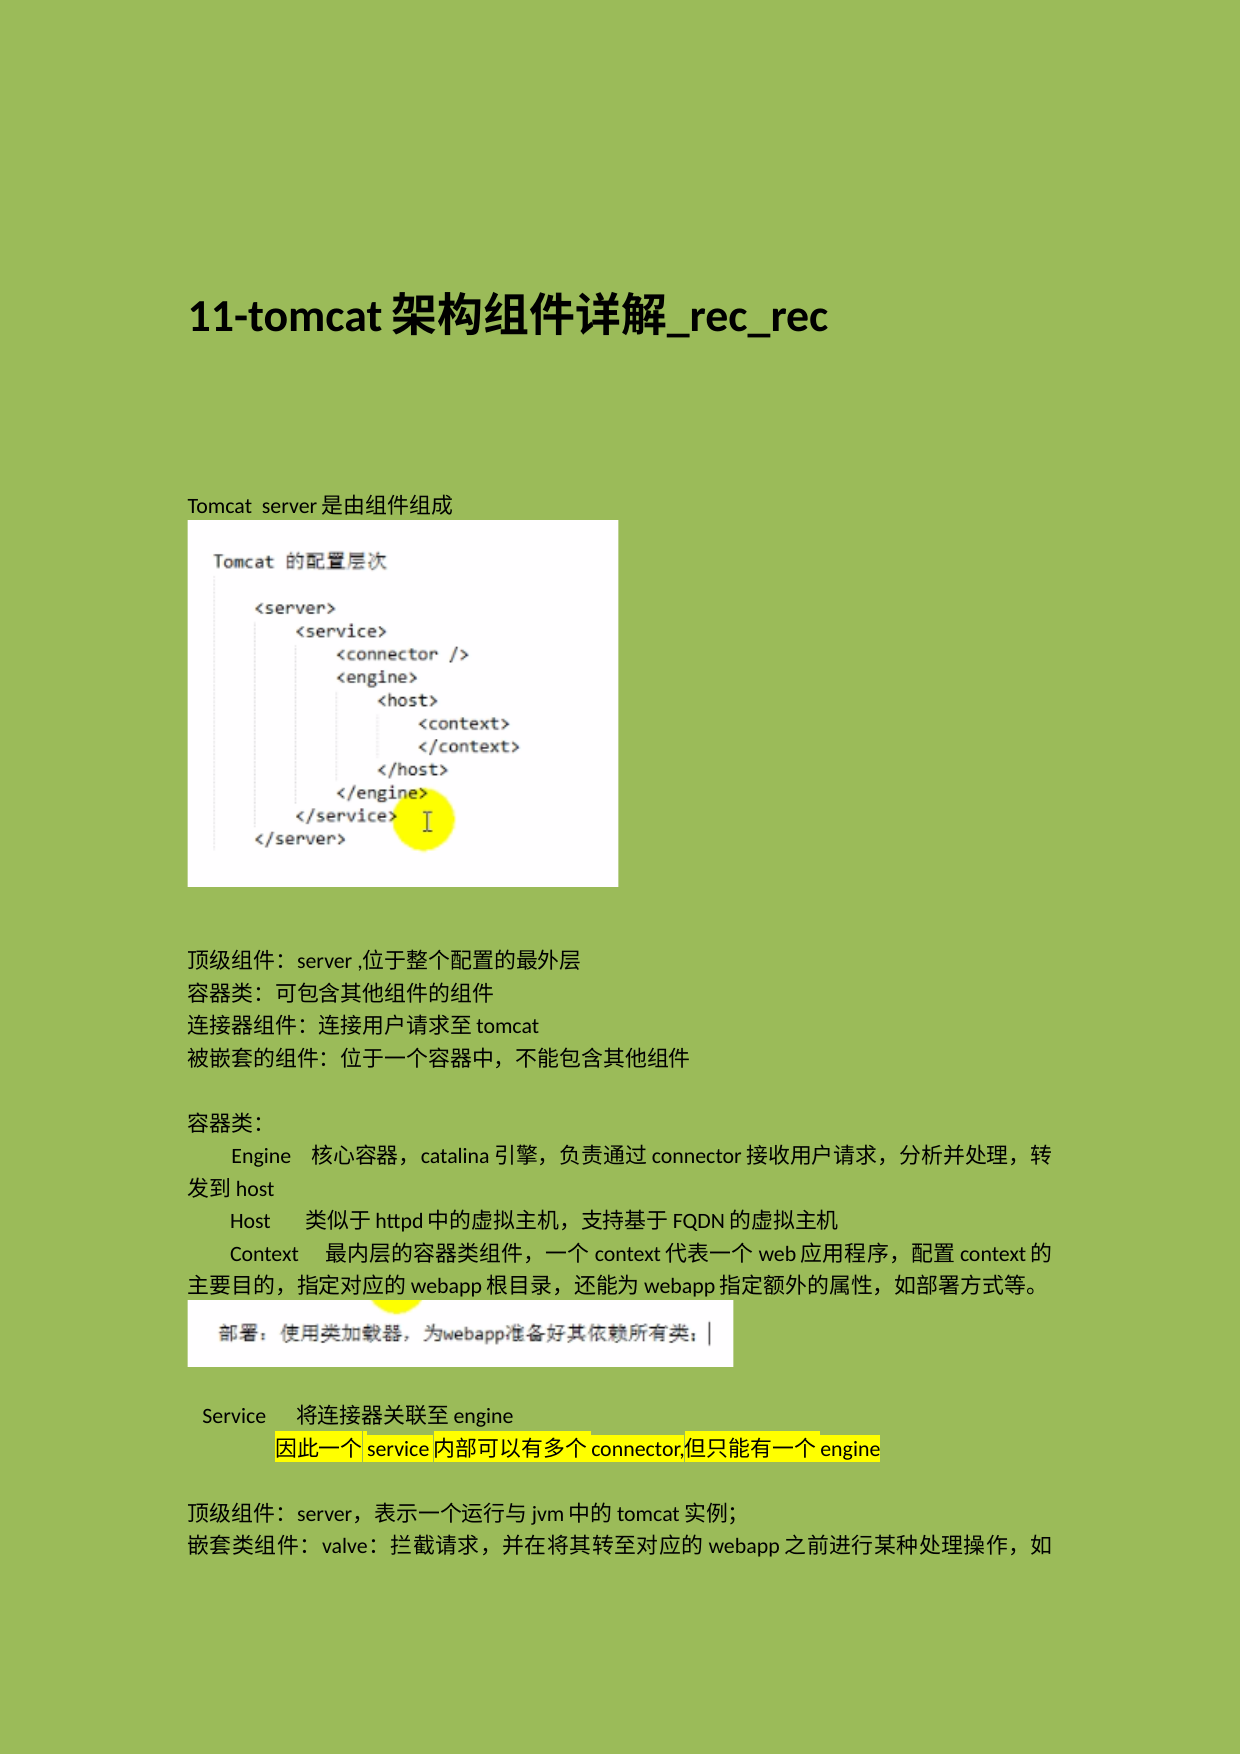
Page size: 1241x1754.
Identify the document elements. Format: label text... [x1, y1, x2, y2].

text Tomcat server是由组件组成 [187, 488, 1053, 520]
text Service 将连接器关联至engine [187, 1398, 1053, 1430]
text 容器类：可包含其他组件的组件 [187, 975, 1053, 1008]
text 容器类： [187, 1105, 1053, 1138]
text Host 类似于httpd中的虚拟主机，支持基于FQDN的虚拟主机 [187, 1203, 1053, 1235]
text 被嵌套的组件：位于一个容器中，不能包含其他组件 [187, 1040, 1053, 1073]
picture [187, 1300, 734, 1367]
text 因此一个service内部可以有多个connector,但只能有一个engine [187, 1430, 1053, 1463]
text 顶级组件：server ,位于整个配置的最外层 [187, 943, 1053, 975]
text 连接器组件：连接用户请求至tomcat [187, 1008, 1053, 1040]
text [187, 1528, 1053, 1560]
text Engine 核心容器，catalina引擎，负责通过connector接收用户请求，分析并处理，转发到host [187, 1138, 1053, 1203]
picture [187, 520, 619, 887]
text Context 最内层的容器类组件，一个context代表一个web应用程序，配置context的主要目的，指定对应的webapp根目录，还能为webapp指定额外的属性，如部署方式等。 [187, 1235, 1053, 1300]
text 顶级组件：server，表示一个运行与jvm中的tomcat实例； [187, 1495, 1053, 1528]
subtitle 11-tomcat架构组件详解_rec_rec [187, 262, 1053, 360]
